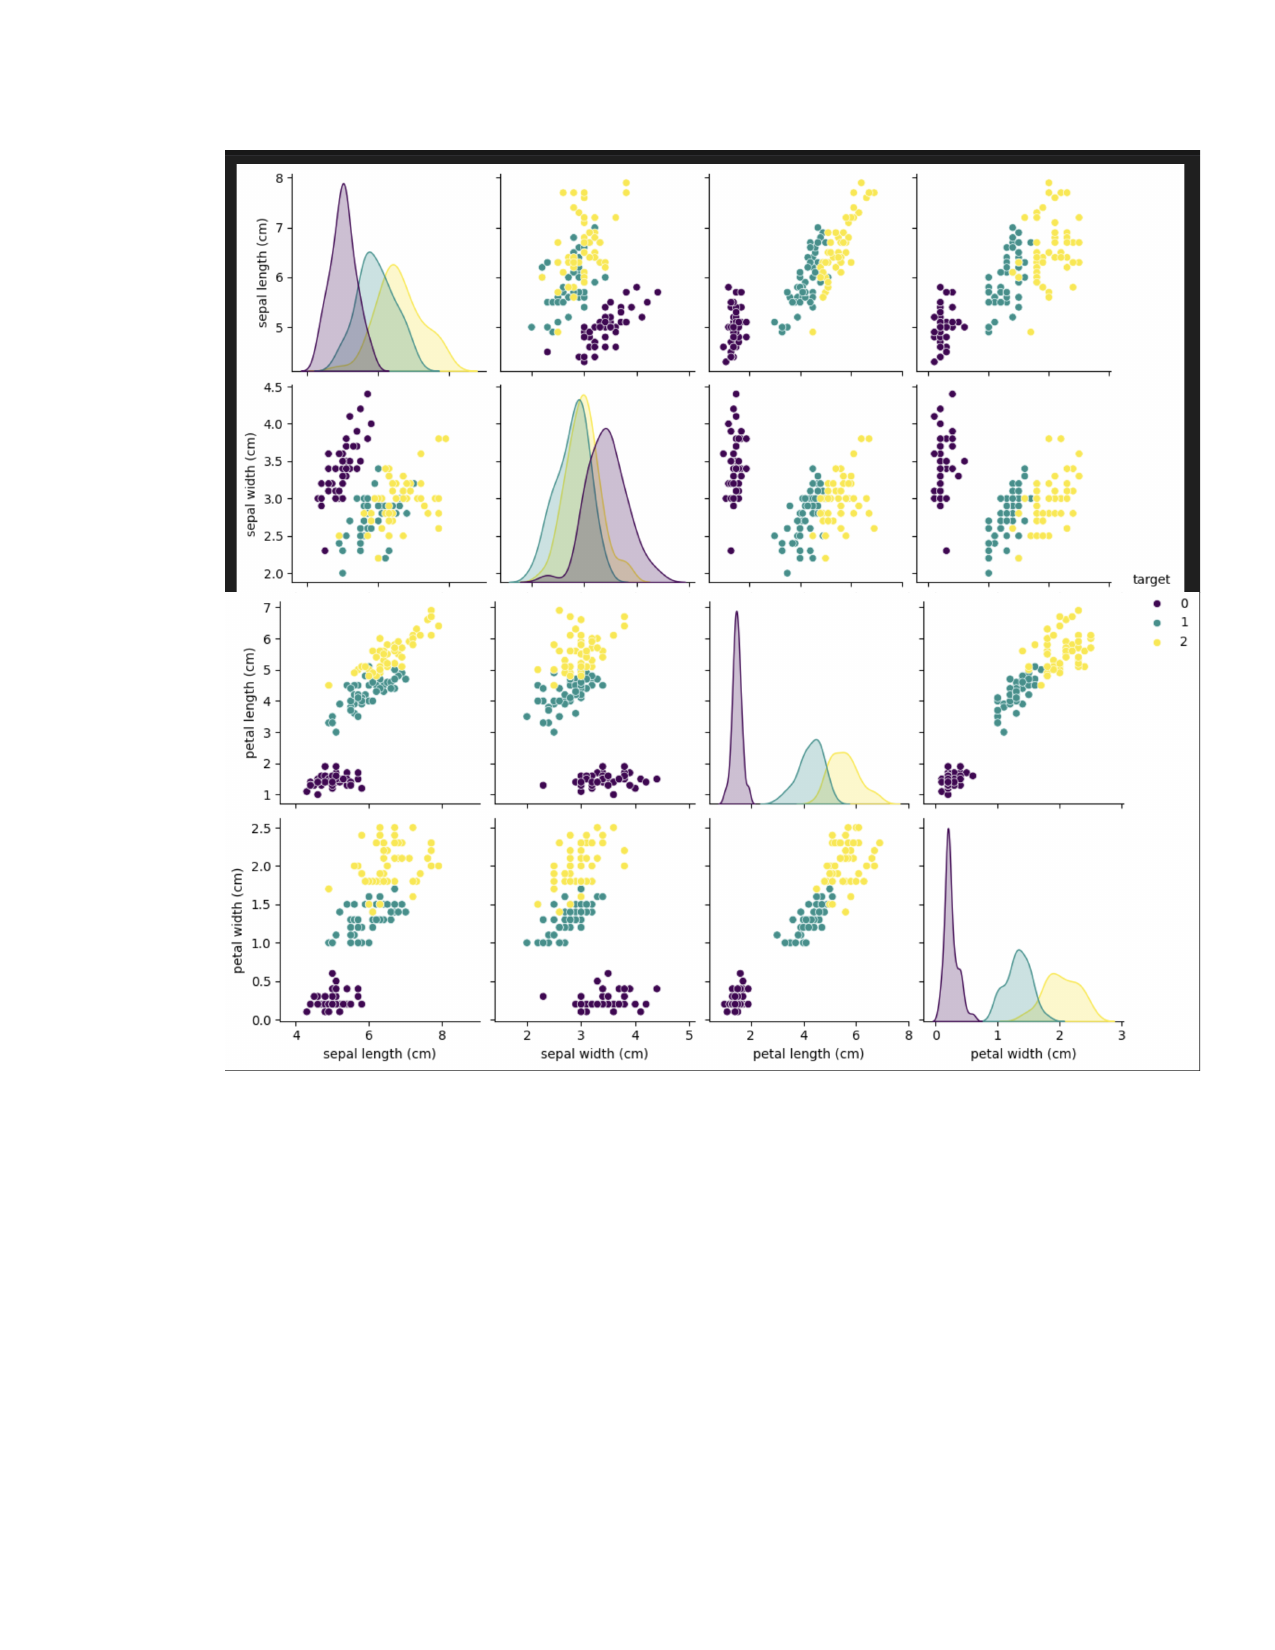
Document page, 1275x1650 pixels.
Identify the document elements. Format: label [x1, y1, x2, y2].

picture [225, 150, 1200, 1071]
